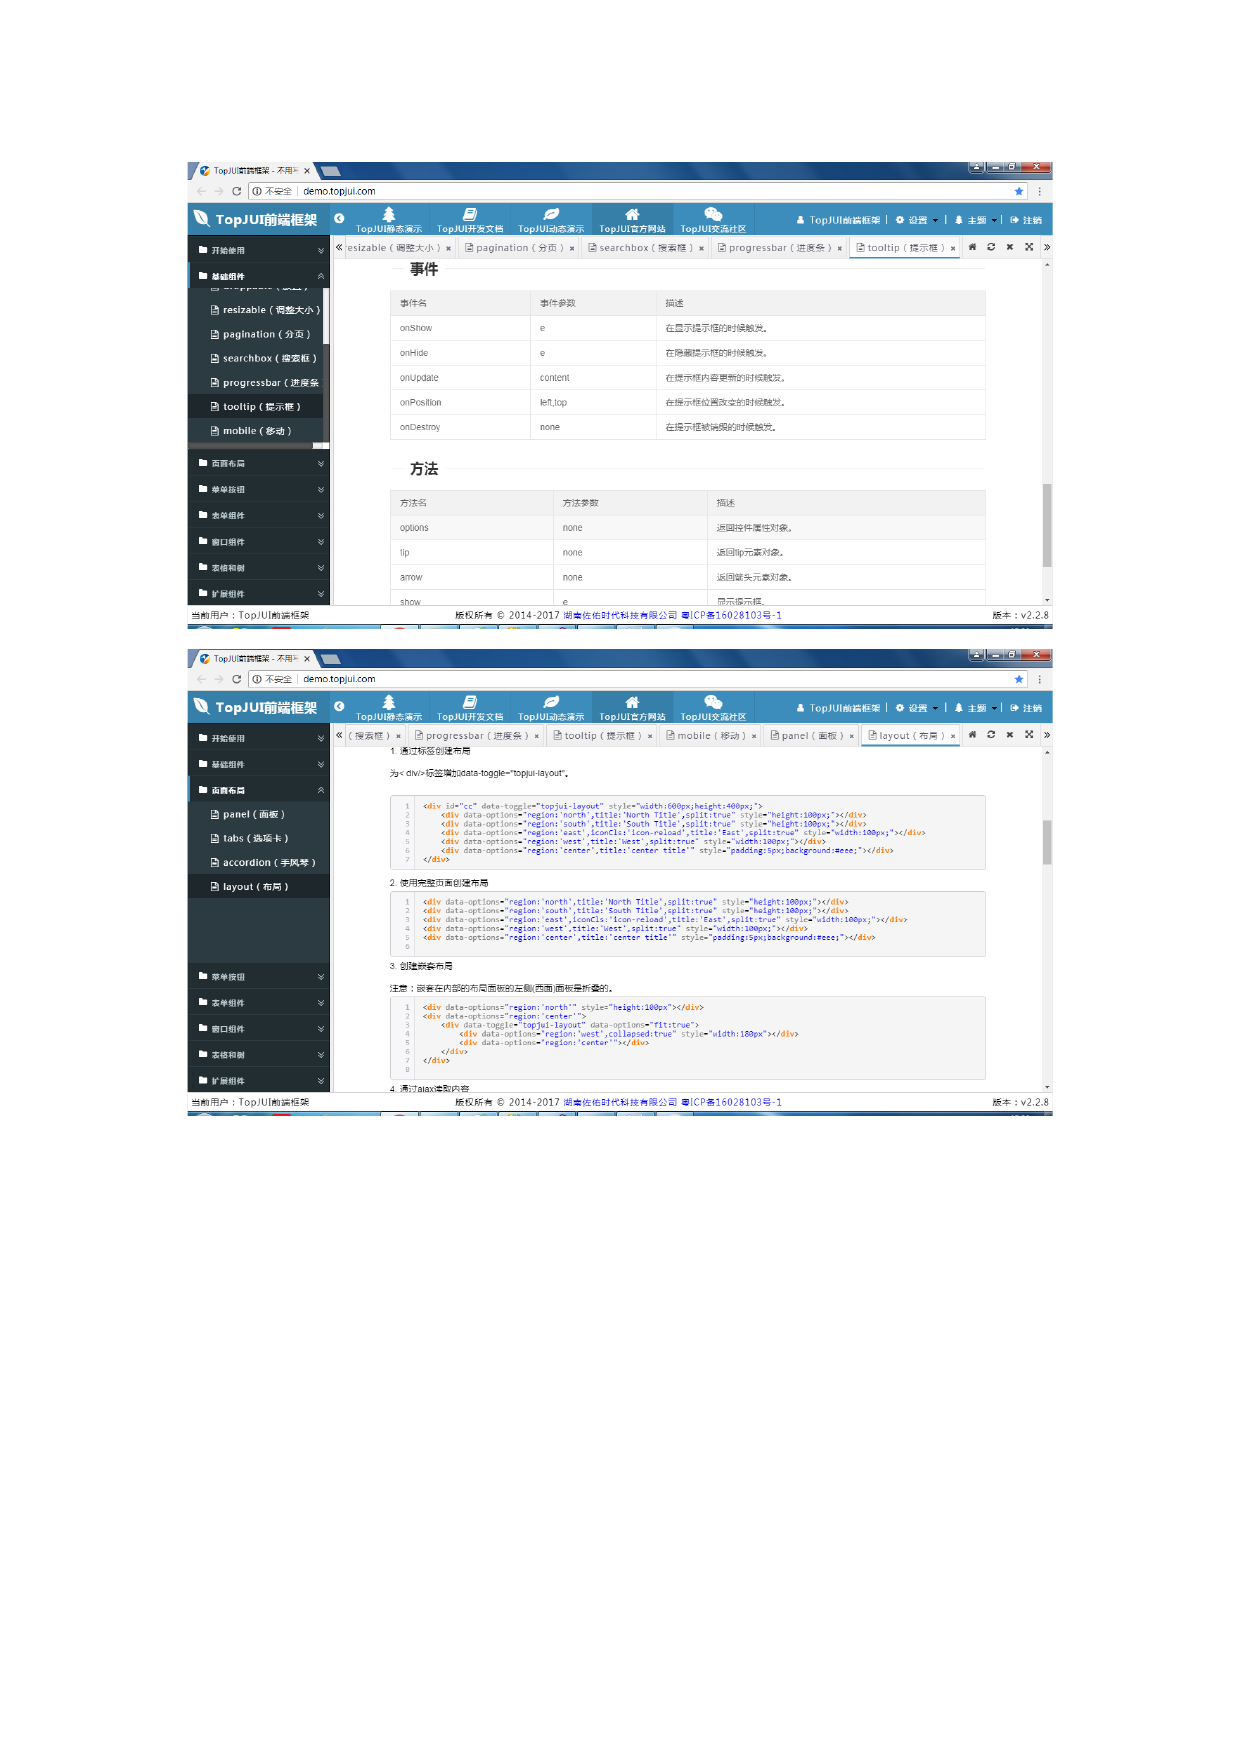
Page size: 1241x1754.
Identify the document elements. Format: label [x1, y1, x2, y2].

picture [187, 649, 1053, 1116]
picture [187, 162, 1053, 629]
